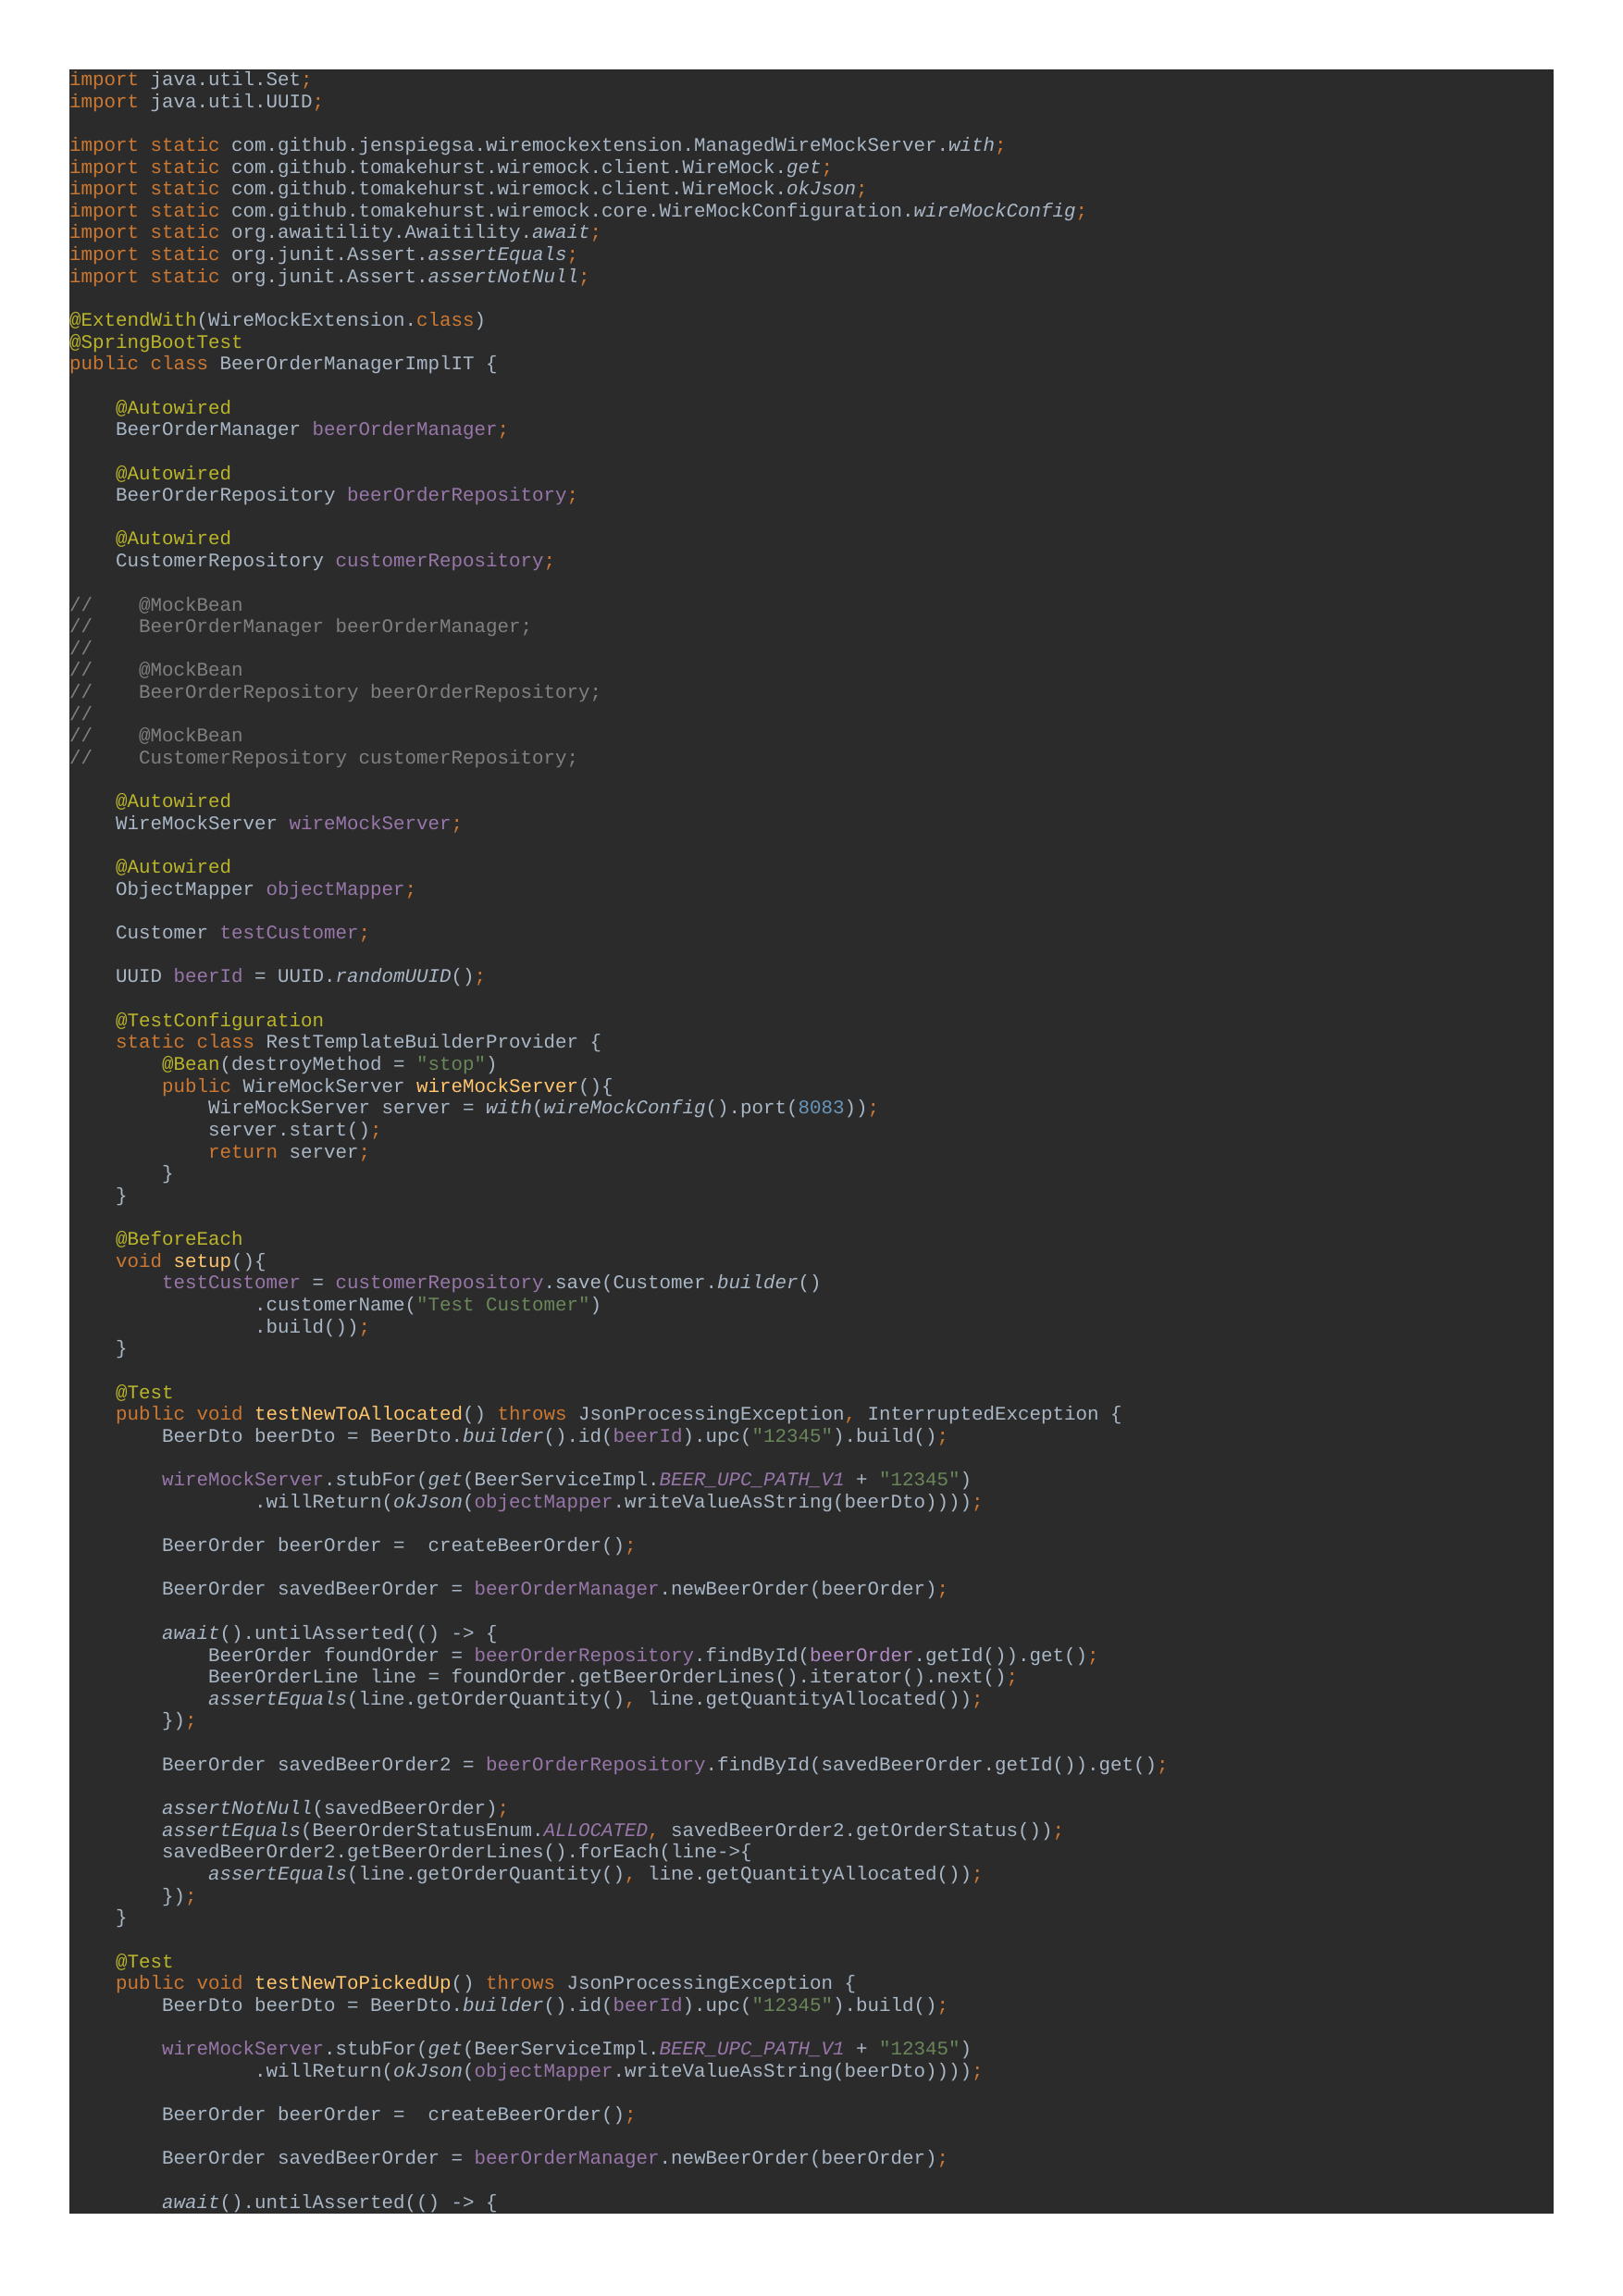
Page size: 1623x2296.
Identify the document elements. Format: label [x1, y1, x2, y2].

text [69, 69, 1554, 2214]
